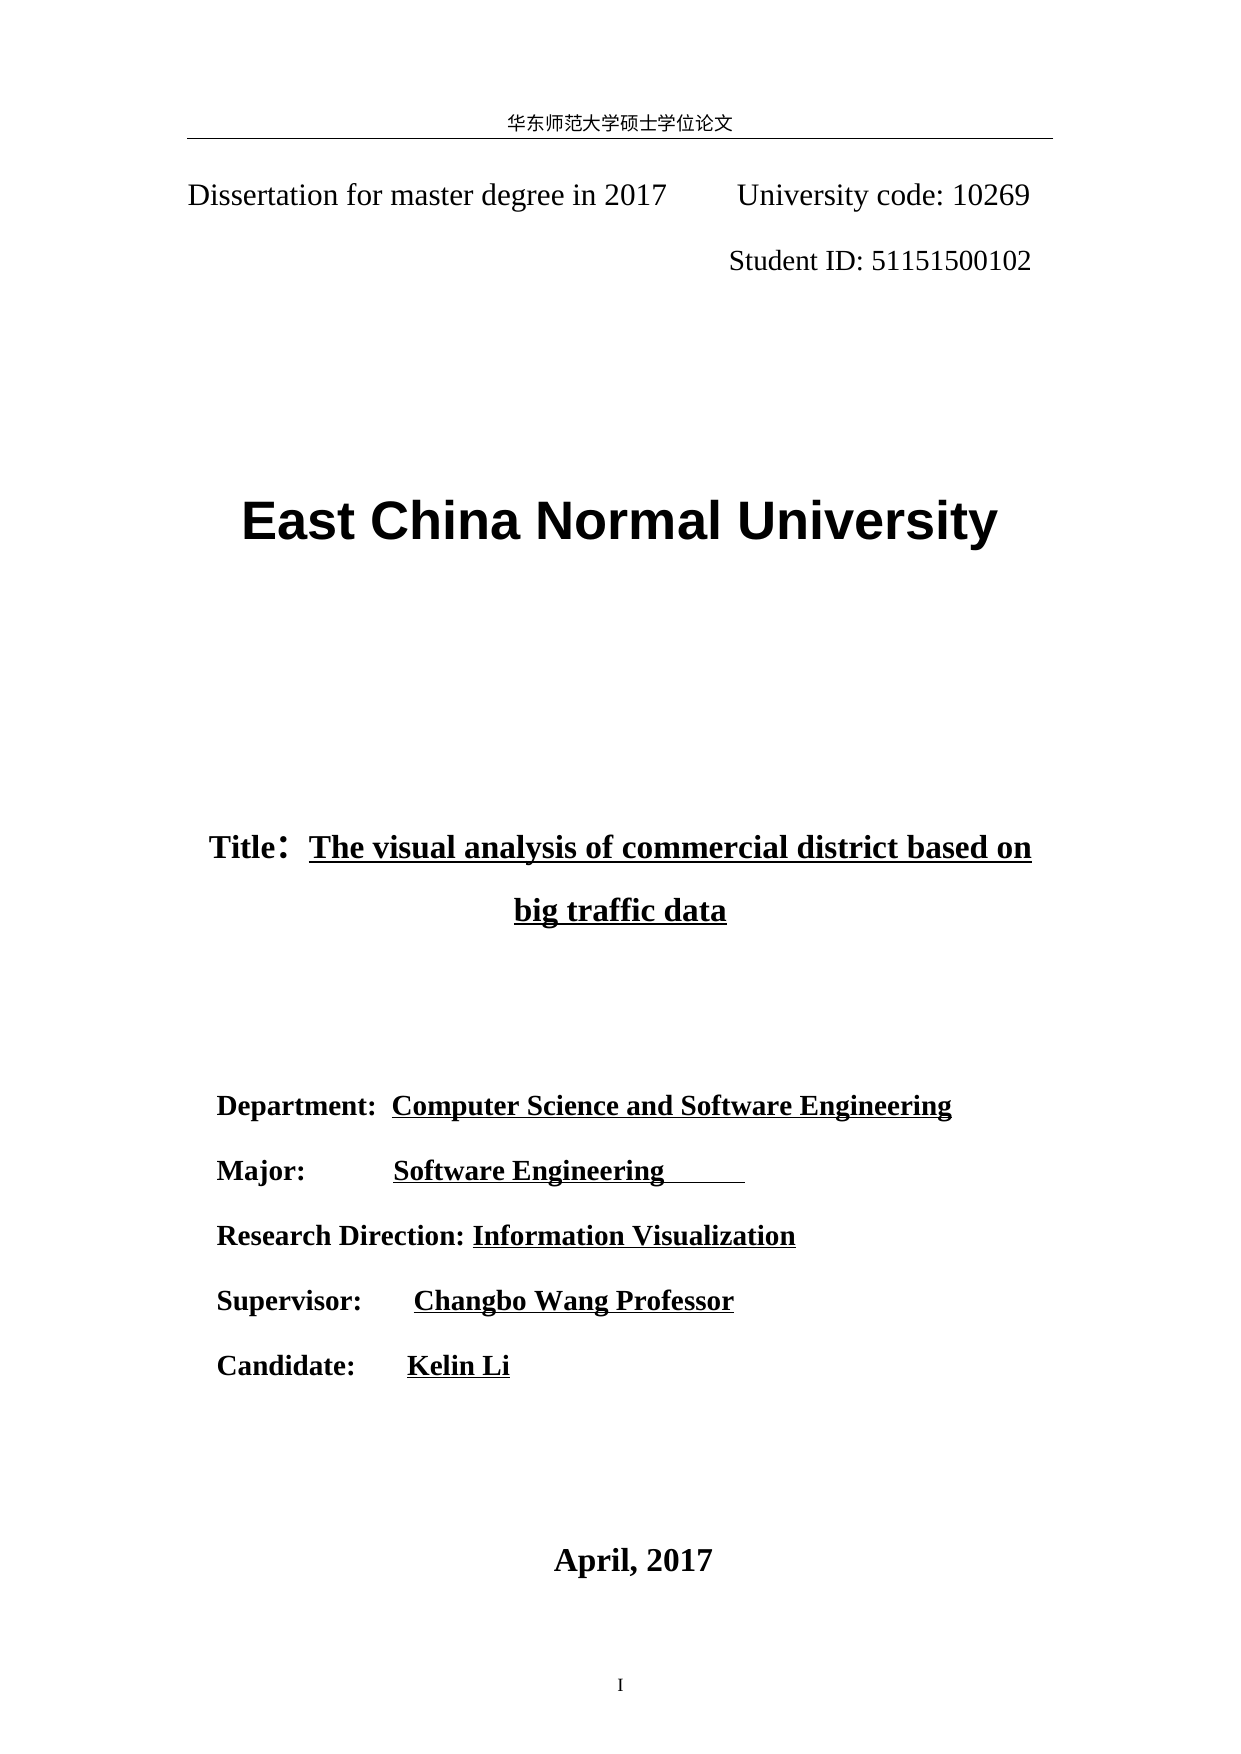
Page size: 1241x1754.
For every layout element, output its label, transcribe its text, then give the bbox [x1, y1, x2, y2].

text April, 2017 [187, 1527, 1053, 1592]
text Major: Software Engineering [187, 1137, 1053, 1202]
text Department: Computer Science and Software Engineering [187, 1072, 1053, 1137]
text Student ID: 51151500102 [187, 227, 1032, 292]
text East China Normal University [187, 487, 1053, 552]
text Research Direction: Information Visualization [187, 1202, 1053, 1267]
text Supervisor: Changbo Wang Professor [187, 1267, 1053, 1332]
text Title：The visual analysis of commercial district based on big traffic data [187, 812, 1053, 942]
text Candidate: Kelin Li [187, 1332, 1053, 1397]
text Dissertation for master degree in 2017 University code: 10269 [187, 162, 1032, 227]
